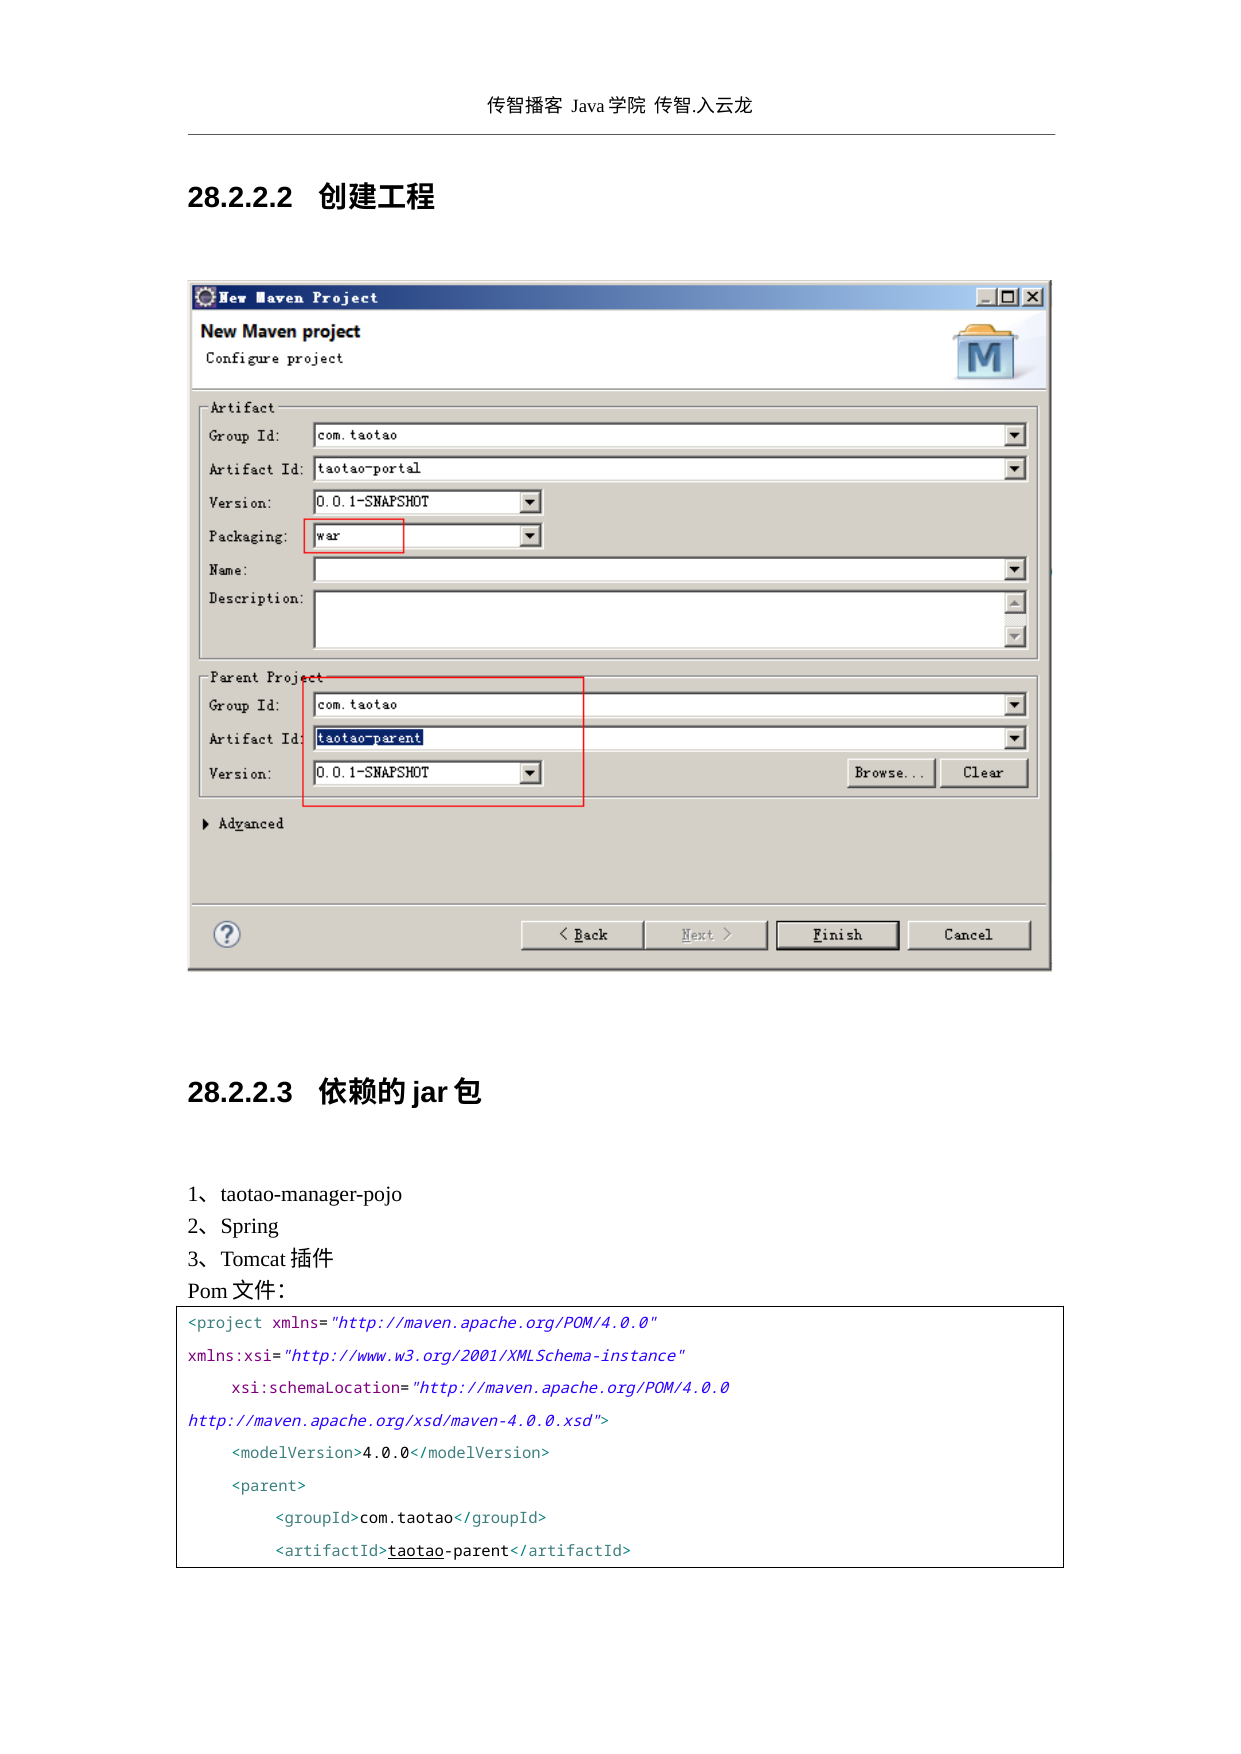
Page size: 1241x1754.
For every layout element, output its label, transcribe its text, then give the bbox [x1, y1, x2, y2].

list Pom文件： [187, 1273, 1053, 1306]
subtitle 创建工程 [187, 162, 1053, 227]
picture [187, 280, 1053, 972]
list Tomcat插件 [187, 1241, 1053, 1273]
list Spring [187, 1208, 1053, 1241]
subtitle 依赖的jar包 [187, 1057, 1053, 1122]
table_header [177, 1307, 1063, 1567]
list taotao-manager-pojo [187, 1176, 1053, 1208]
